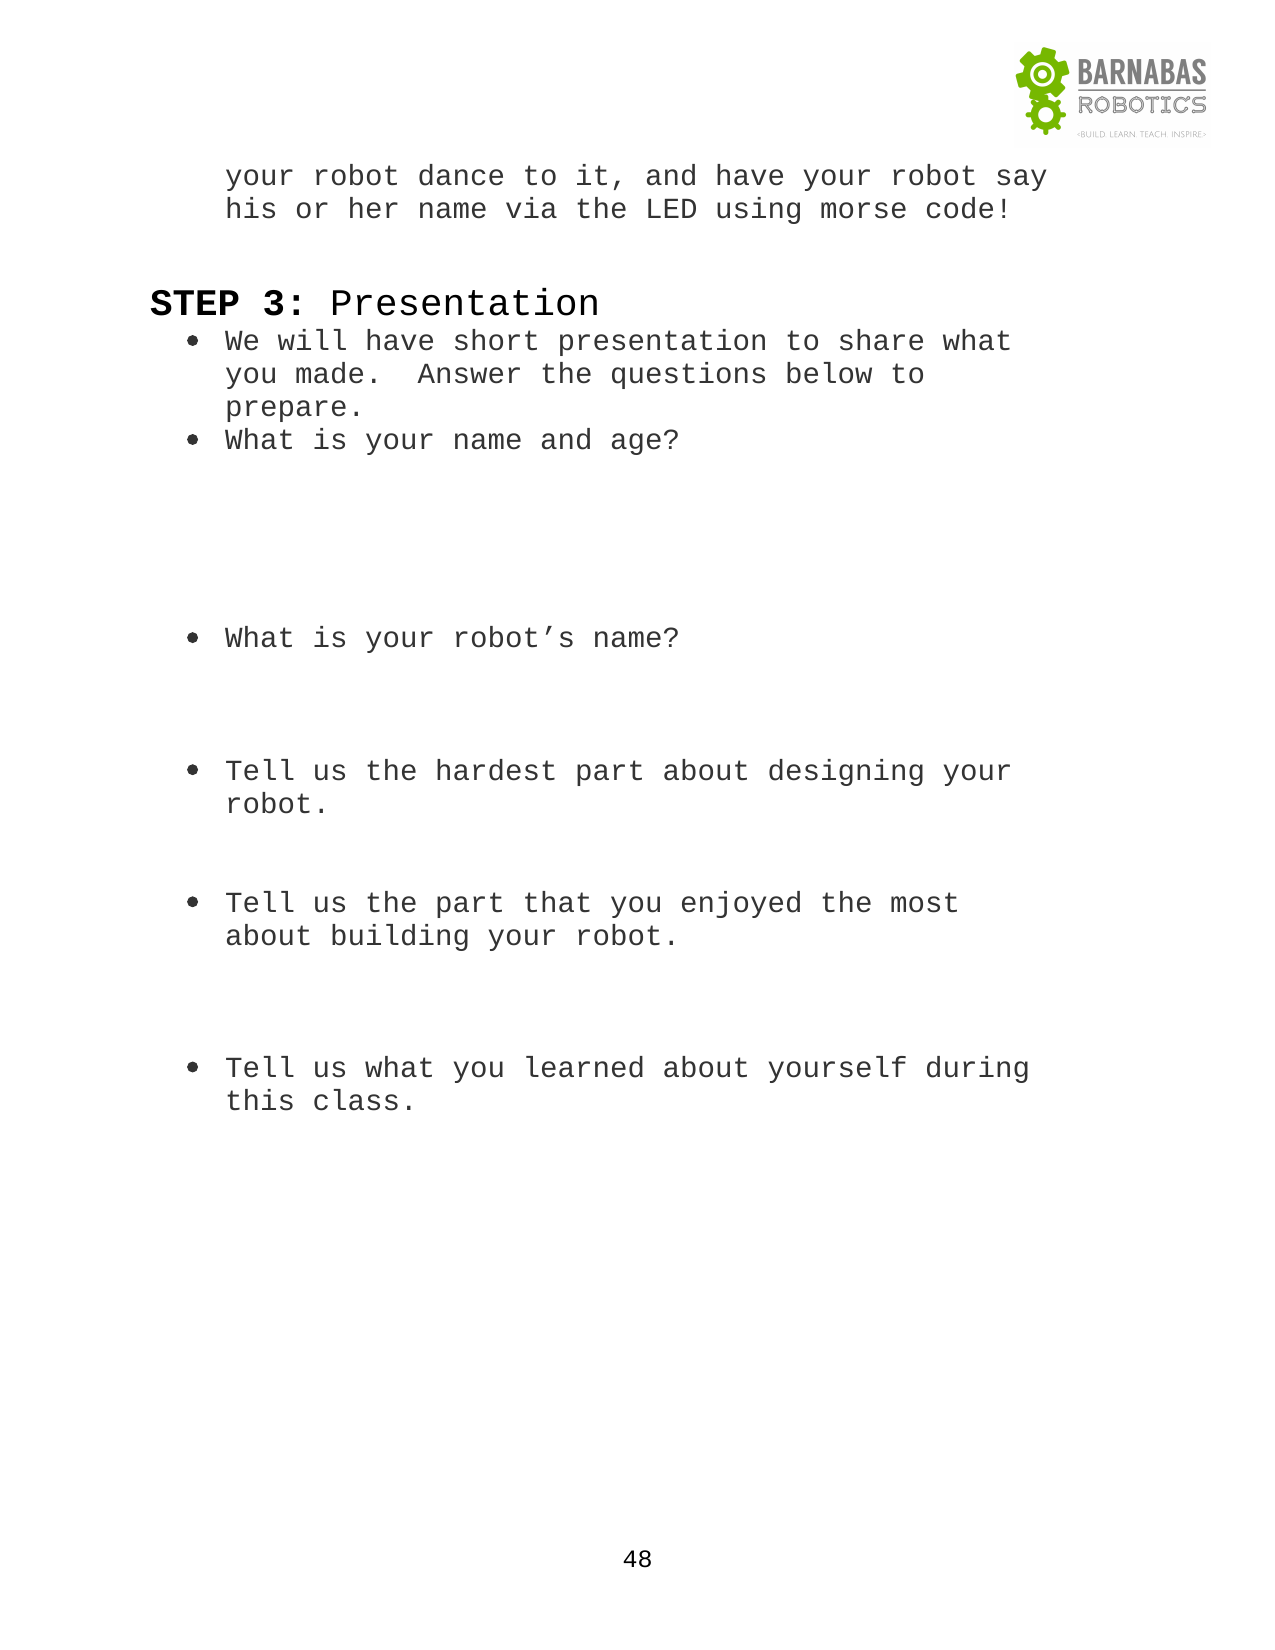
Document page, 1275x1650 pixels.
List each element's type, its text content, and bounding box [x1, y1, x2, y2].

picture [1013, 42, 1212, 148]
list Tell us the hardest part about designing your robot. [187, 756, 1050, 822]
list What is your name and age? [187, 426, 1050, 458]
list What is your robot’s name? [187, 624, 1050, 657]
list Tell us what you learned about yourself during this class. [187, 1053, 1050, 1148]
text STEP 3: Presentation [150, 284, 1125, 326]
list We will have short presentation to share what you made. Answer the questions below to prepare. [187, 326, 1050, 426]
list Tell us the part that you enjoyed the most about building your robot. [187, 888, 1050, 954]
